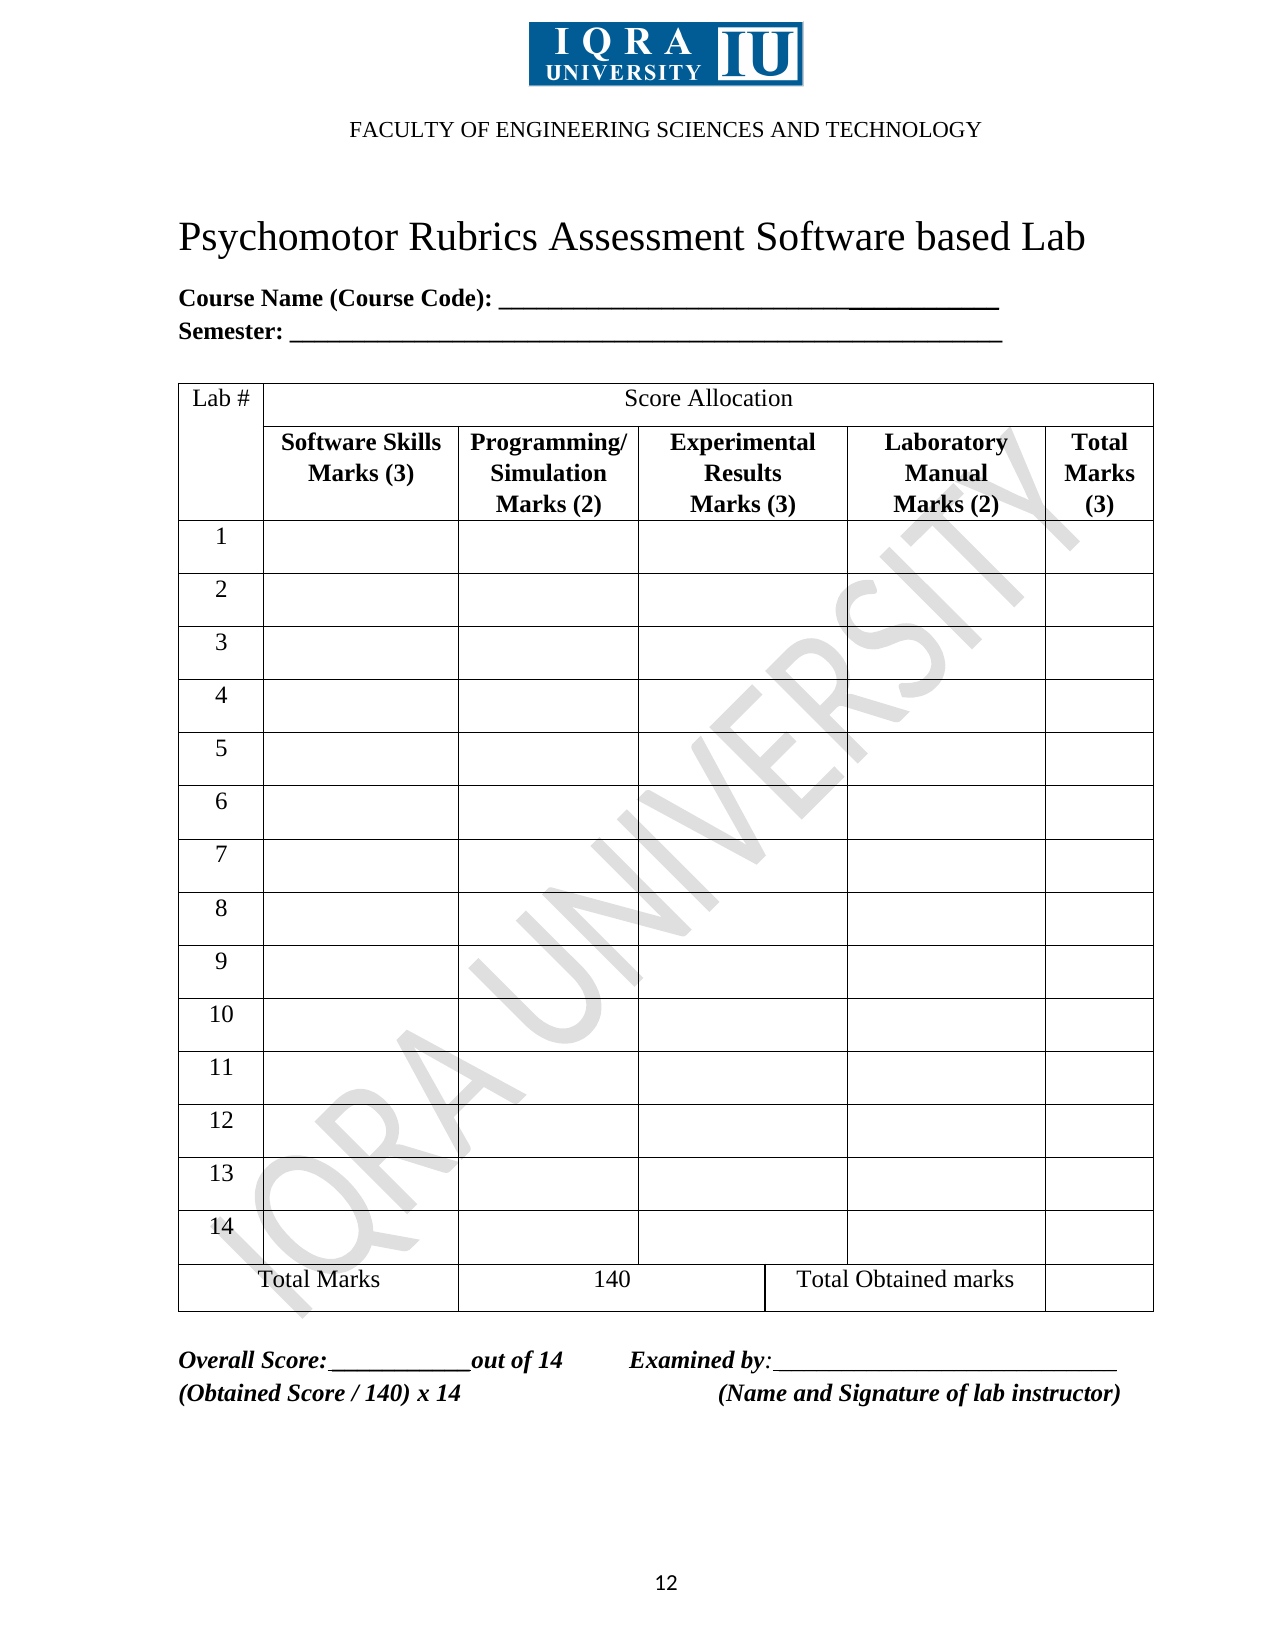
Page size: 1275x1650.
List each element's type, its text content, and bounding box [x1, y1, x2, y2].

table_cell [639, 893, 847, 945]
text Semester: _________________________________________________________ [178, 316, 1151, 345]
table_cell [848, 627, 1045, 679]
table_cell [848, 893, 1045, 945]
table_cell [264, 733, 458, 785]
text Course Name (Course Code): ________________________________________ [178, 283, 1151, 312]
table_cell [1046, 786, 1153, 838]
table_cell 1 [179, 521, 263, 573]
table_cell [639, 999, 847, 1051]
table_cell [459, 521, 638, 573]
table_cell [1046, 1158, 1153, 1210]
table_cell [1046, 1105, 1153, 1157]
picture [500, 18, 831, 91]
table_cell [1046, 680, 1153, 732]
table_cell [459, 1158, 638, 1210]
table_cell [1046, 574, 1153, 626]
table_cell [639, 627, 847, 679]
table_cell [459, 733, 638, 785]
table_cell [848, 786, 1045, 838]
table_cell [848, 1105, 1045, 1157]
table_cell [639, 733, 847, 785]
table_cell [264, 946, 458, 998]
table_cell [848, 999, 1045, 1051]
table_cell Laboratory Manual Marks (2) [848, 427, 1045, 520]
table_cell [848, 733, 1045, 785]
table_cell [1046, 627, 1153, 679]
table_cell [1046, 521, 1153, 573]
table_cell [264, 893, 458, 945]
table_cell [264, 680, 458, 732]
table_cell [264, 786, 458, 838]
table_cell [639, 1052, 847, 1104]
table_cell [1046, 840, 1153, 892]
table_cell [459, 840, 638, 892]
table_cell Total Marks (3) [1046, 427, 1153, 520]
table_cell [459, 627, 638, 679]
table_cell 14 [179, 1211, 263, 1263]
table_cell [264, 1211, 458, 1263]
table_cell [264, 627, 458, 679]
table_cell [1046, 999, 1153, 1051]
table_cell 4 [179, 680, 263, 732]
table_cell [639, 574, 847, 626]
table_cell [459, 946, 638, 998]
table_cell [639, 1211, 847, 1263]
table_cell [639, 946, 847, 998]
table_cell [639, 1158, 847, 1210]
table_cell [1046, 946, 1153, 998]
table_cell 13 [179, 1158, 263, 1210]
table_cell 8 [179, 893, 263, 945]
table_cell [639, 521, 847, 573]
table_cell 12 [179, 1105, 263, 1157]
table_cell 7 [179, 840, 263, 892]
table_cell [1046, 1265, 1153, 1311]
table_cell [1046, 1211, 1153, 1263]
table_cell [848, 1158, 1045, 1210]
table_cell 2 [179, 574, 263, 626]
table_cell [1046, 733, 1153, 785]
table_cell [459, 999, 638, 1051]
table_cell [639, 680, 847, 732]
table_cell [459, 1052, 638, 1104]
table_cell [459, 680, 638, 732]
table_header Score Allocation [264, 384, 1153, 426]
table_cell [264, 840, 458, 892]
table_cell [264, 574, 458, 626]
table_cell [264, 999, 458, 1051]
text Overall Score: ___________out of 14 Examined by: ___________________________ [178, 1345, 1153, 1373]
table_cell [639, 840, 847, 892]
table_cell [848, 1052, 1045, 1104]
subtitle Psychomotor Rubrics Assessment Software based Lab [178, 211, 1153, 259]
table_cell [459, 574, 638, 626]
table_cell [459, 786, 638, 838]
table_cell [459, 893, 638, 945]
table_cell 11 [179, 1052, 263, 1104]
table_cell [459, 1211, 638, 1263]
table_header Lab # [179, 384, 263, 520]
table_cell Total Marks [179, 1265, 458, 1311]
table_cell [264, 1105, 458, 1157]
table_cell Total Obtained marks [766, 1265, 1045, 1311]
table_cell [848, 840, 1045, 892]
table_cell [639, 1105, 847, 1157]
table_cell Experimental Results Marks (3) [639, 427, 847, 520]
table_cell [264, 1052, 458, 1104]
table_cell 6 [179, 786, 263, 838]
table_cell 9 [179, 946, 263, 998]
table_cell 3 [179, 627, 263, 679]
table_cell Software Skills Marks (3) [264, 427, 458, 520]
table_cell [848, 574, 1045, 626]
table_cell Programming/ Simulation Marks (2) [459, 427, 638, 520]
table_cell 10 [179, 999, 263, 1051]
table_cell [848, 946, 1045, 998]
table_cell [264, 1158, 458, 1210]
table_cell 5 [179, 733, 263, 785]
table_cell [264, 521, 458, 573]
table_cell [848, 521, 1045, 573]
table_cell [459, 1105, 638, 1157]
table_cell [639, 786, 847, 838]
table_cell [848, 680, 1045, 732]
table_cell [848, 1211, 1045, 1263]
table_cell [1046, 893, 1153, 945]
table_cell 140 [459, 1265, 764, 1311]
table_cell [1046, 1052, 1153, 1104]
text (Obtained Score / 140) x 14 (Name and Signature of lab instructor) [178, 1378, 1153, 1407]
